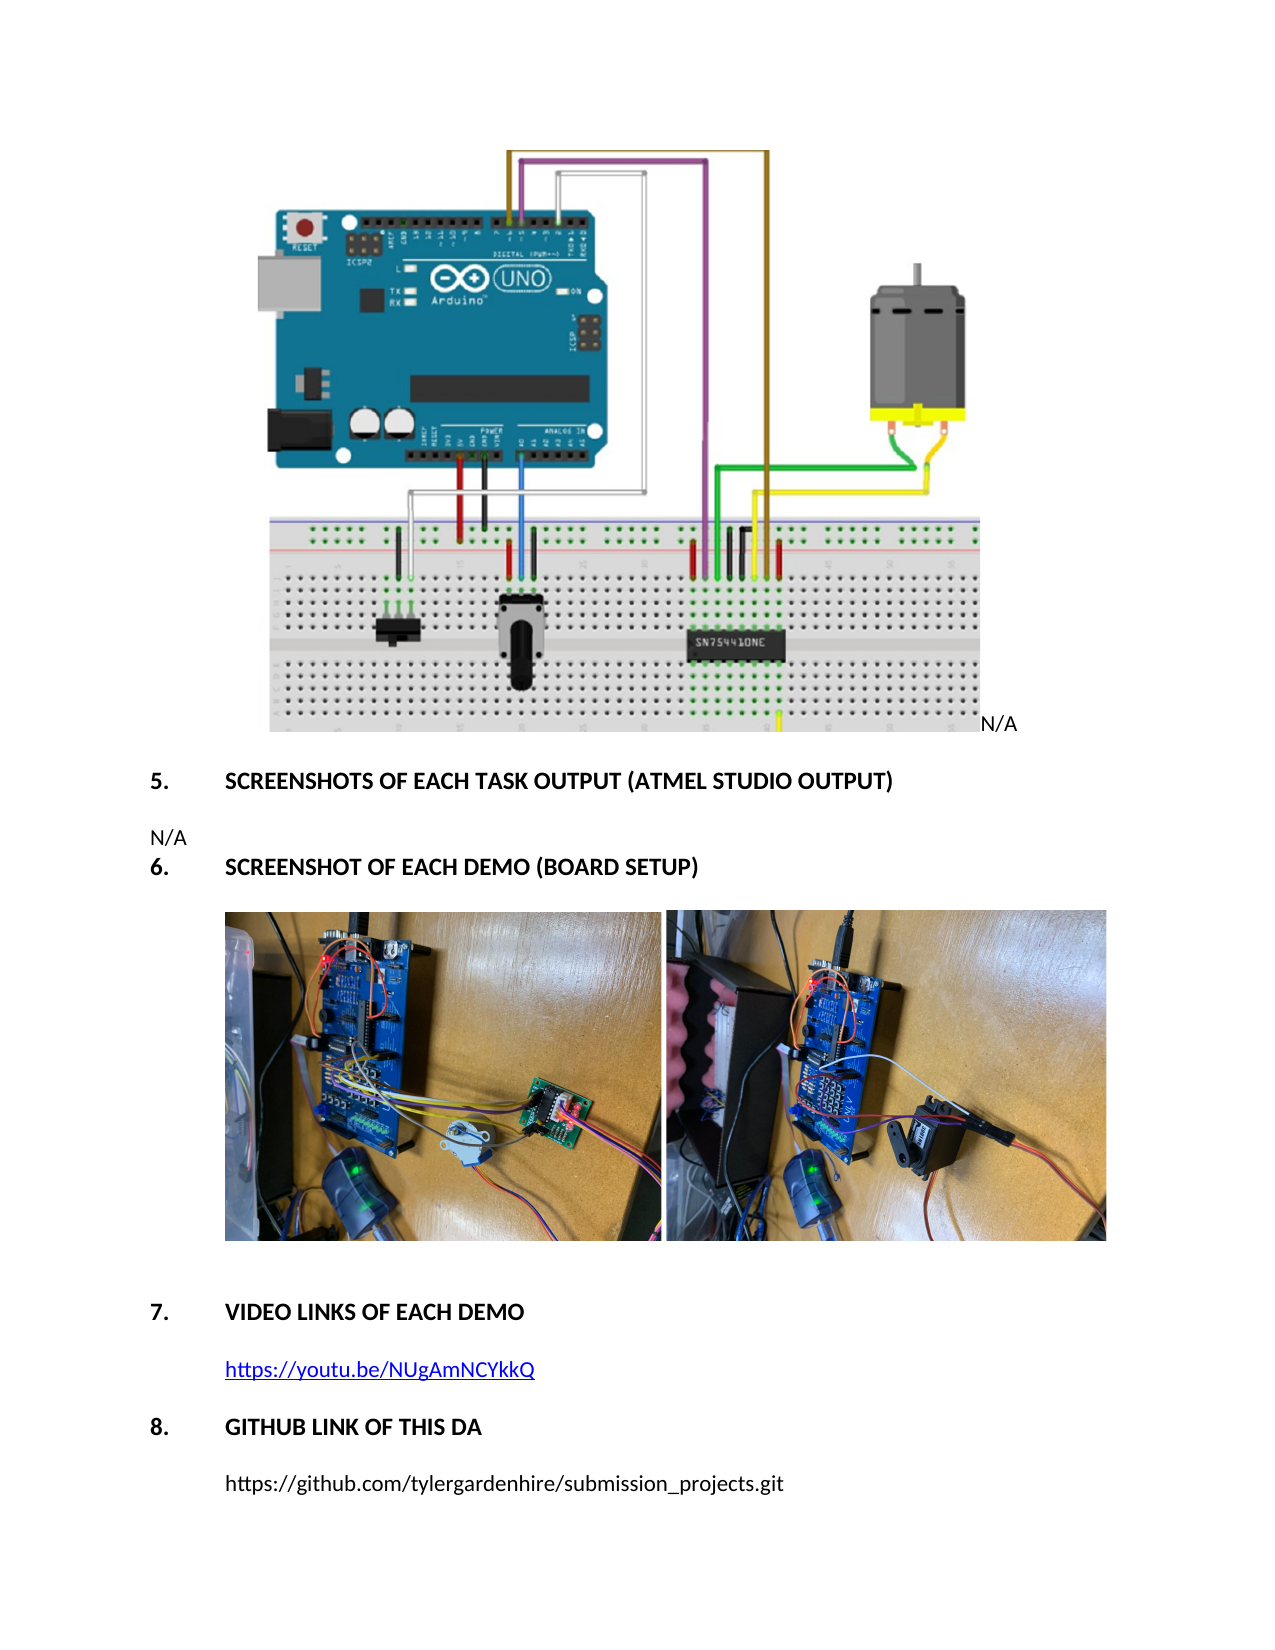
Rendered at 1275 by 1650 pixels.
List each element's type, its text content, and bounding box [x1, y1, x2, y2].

text N/A [150, 823, 1125, 852]
text https://github.com/tylergardenhire/submission_projects.git [225, 1469, 1125, 1497]
picture [666, 910, 1107, 1241]
text https://youtu.be/NUgAmNCYkkQ [150, 1355, 1125, 1383]
list SCREENSHOT OF EACH DEMO (BOARD SETUP) [150, 852, 1125, 882]
list VIDEO LINKS OF EACH DEMO [150, 1296, 1125, 1327]
list GITHUB LINK OF THIS DA [150, 1411, 1125, 1441]
picture [225, 912, 662, 1241]
picture [257, 150, 981, 732]
list SCREENSHOTS OF EACH TASK OUTPUT (ATMEL STUDIO OUTPUT) [150, 765, 1125, 796]
